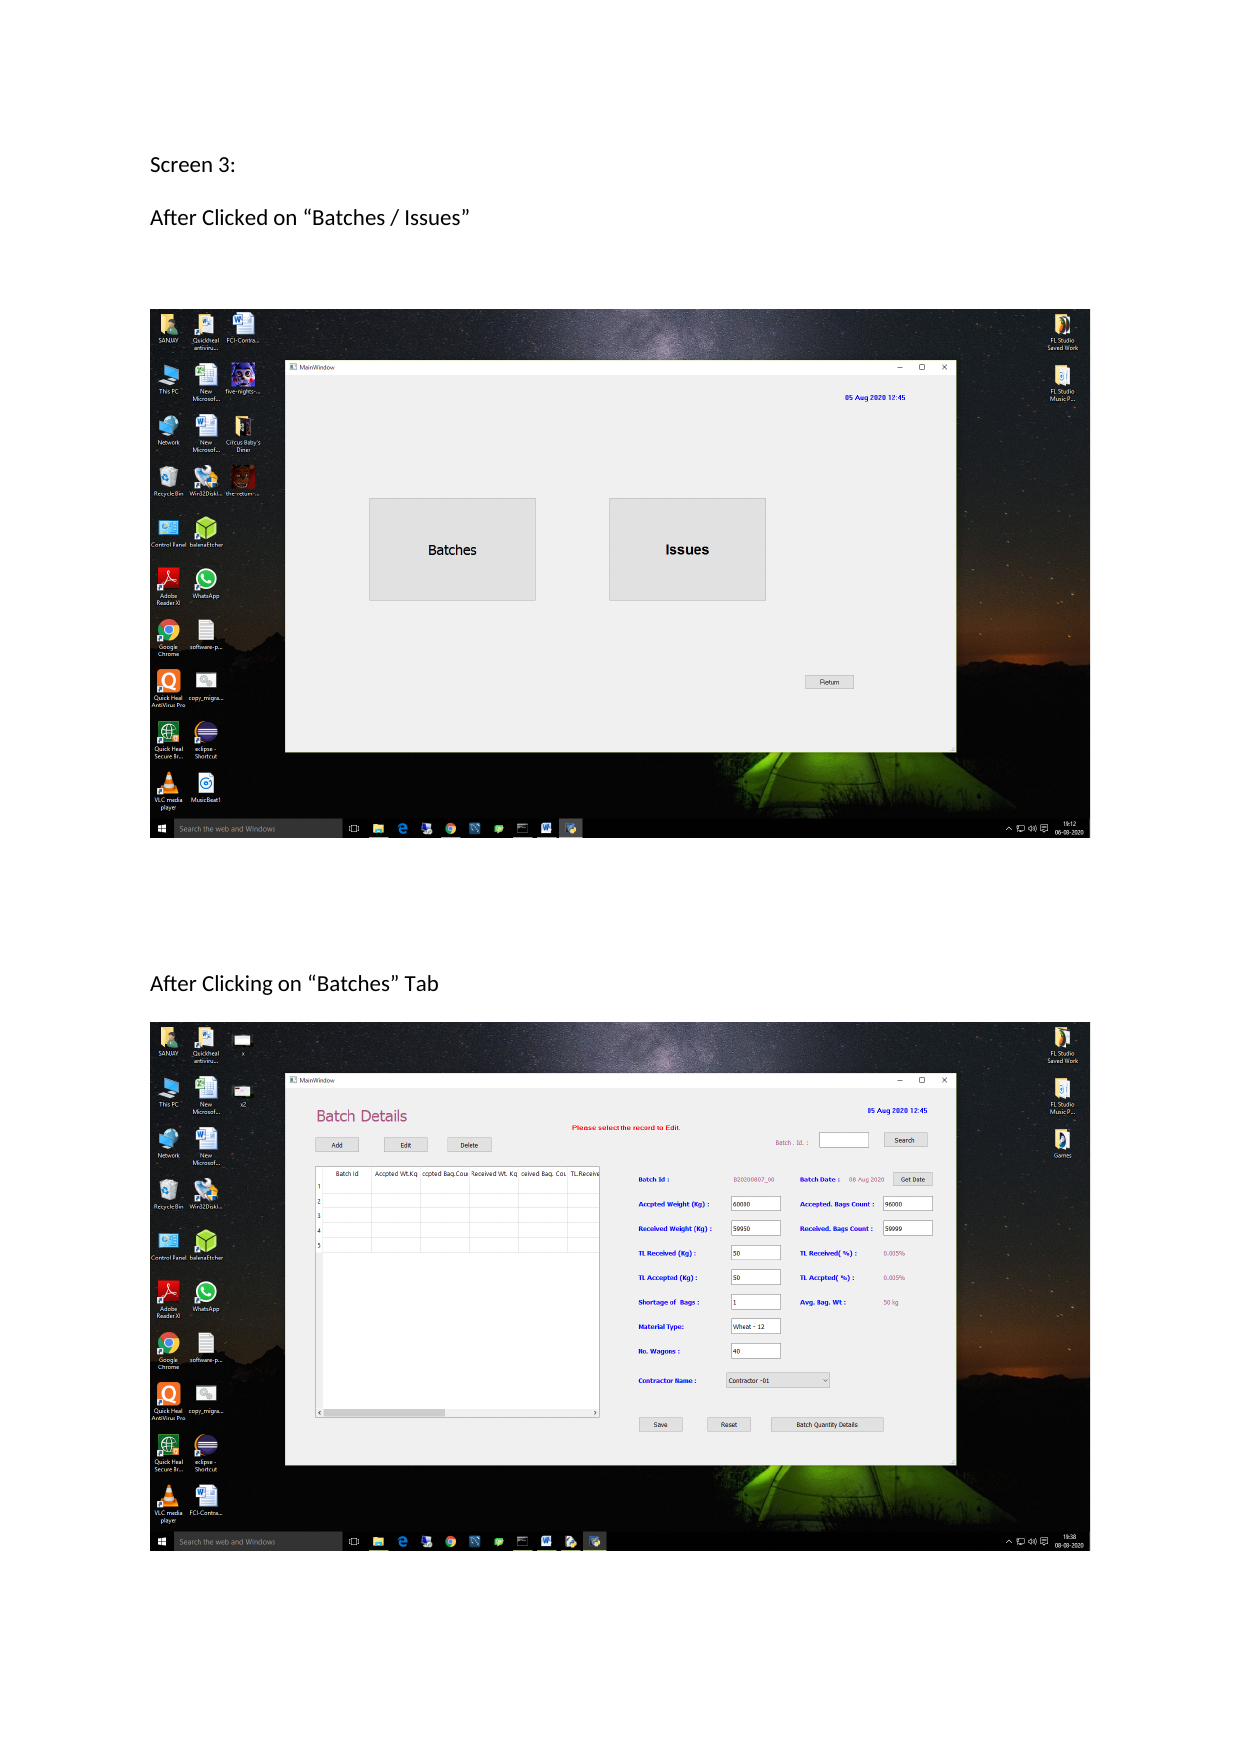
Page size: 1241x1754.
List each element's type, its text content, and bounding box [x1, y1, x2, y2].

text After Clicking on “Batches” Tab [150, 969, 1090, 997]
picture [150, 309, 1091, 838]
text Screen 3: [150, 150, 1090, 178]
picture [150, 1022, 1091, 1551]
text After Clicked on “Batches / Issues” [150, 203, 1090, 231]
